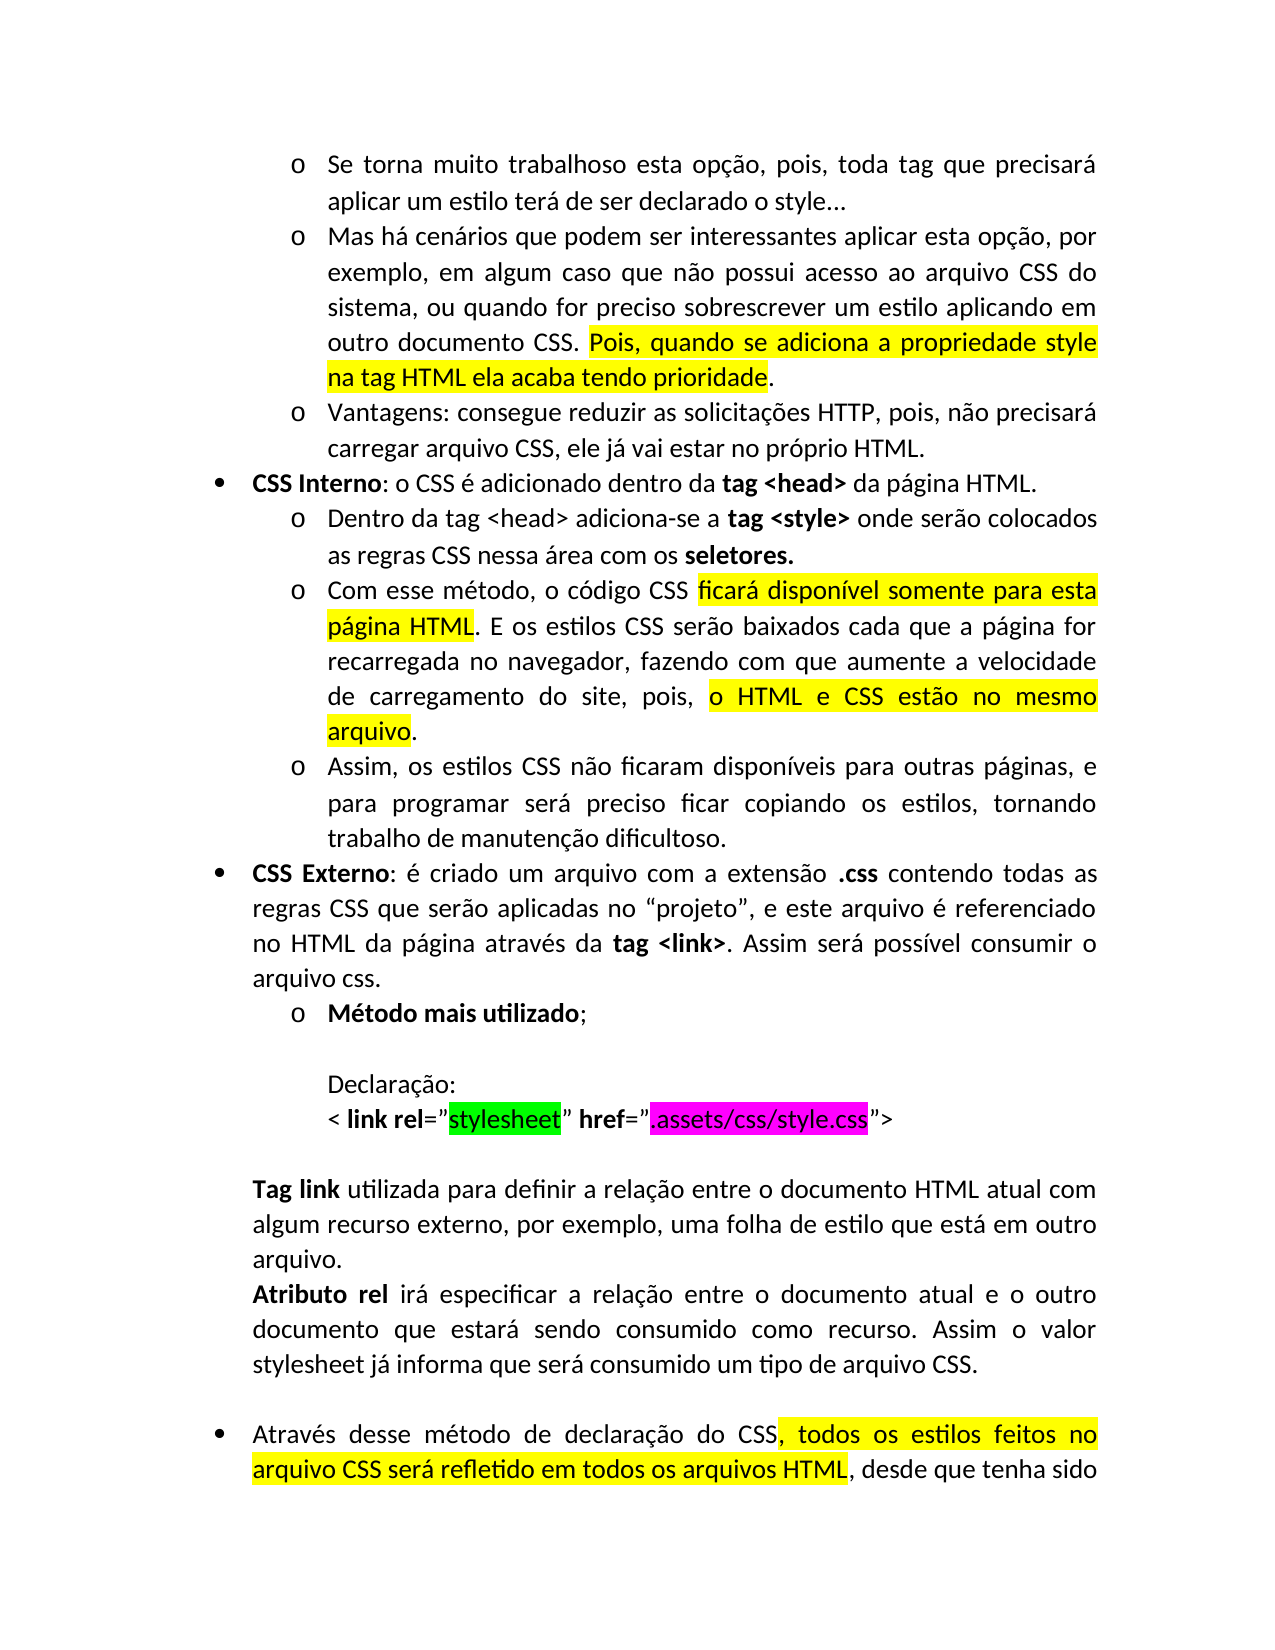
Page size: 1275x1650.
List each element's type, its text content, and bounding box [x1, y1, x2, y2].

list CSS Externo: é criado um arquivo com a extensão .css contendo todas as regras CSS que serão aplicadas no “projeto”, e este arquivo é referenciado no HTML da página através da tag <link>. Assim será possível consumir o arquivo css. [215, 856, 1098, 994]
list Método mais utilizado; [290, 996, 1098, 1030]
list Atributo rel irá especificar a relação entre o documento atual e o outro documento que estará sendo consumido como recurso. Assim o valor stylesheet já informa que será consumido um tipo de arquivo CSS. [252, 1277, 1098, 1380]
list Tag link utilizada para definir a relação entre o documento HTML atual com algum recurso externo, por exemplo, uma folha de estilo que está em outro arquivo. [252, 1172, 1098, 1275]
list Mas há cenários que podem ser interessantes aplicar esta opção, por exemplo, em algum caso que não possui acesso ao arquivo CSS do sistema, ou quando for preciso sobrescrever um estilo aplicando em outro documento CSS. Pois, quando se adiciona a propriedade style na tag HTML ela acaba tendo prioridade. [290, 219, 1098, 393]
list Com esse método, o código CSS ficará disponível somente para esta página HTML. E os estilos CSS serão baixados cada que a página for recarregada no navegador, fazendo com que aumente a velocidade de carregamento do site, pois, o HTML e CSS estão no mesmo arquivo. [290, 573, 1098, 747]
list Dentro da tag <head> adiciona-se a tag <style> onde serão colocados as regras CSS nessa área com os seletores. [290, 502, 1098, 571]
list Assim, os estilos CSS não ficaram disponíveis para outras páginas, e para programar será preciso ficar copiando os estilos, tornando trabalho de manutenção dificultoso. [290, 749, 1098, 854]
list Se torna muito trabalhoso esta opção, pois, toda tag que precisará aplicar um estilo terá de ser declarado o style... [290, 148, 1098, 217]
list Vantagens: consegue reduzir as solicitações HTTP, pois, não precisará carregar arquivo CSS, ele já vai estar no próprio HTML. [290, 395, 1098, 465]
list < link rel=”stylesheet” href=”.assets/css/style.css”> [868, 1102, 1098, 1135]
list Declaração: [327, 1067, 1098, 1100]
list < link rel=”stylesheet” href=”.assets/css/style.css”> [327, 1102, 449, 1135]
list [215, 1417, 1098, 1485]
list CSS Interno: o CSS é adicionado dentro da tag <head> da página HTML. [215, 467, 1098, 500]
